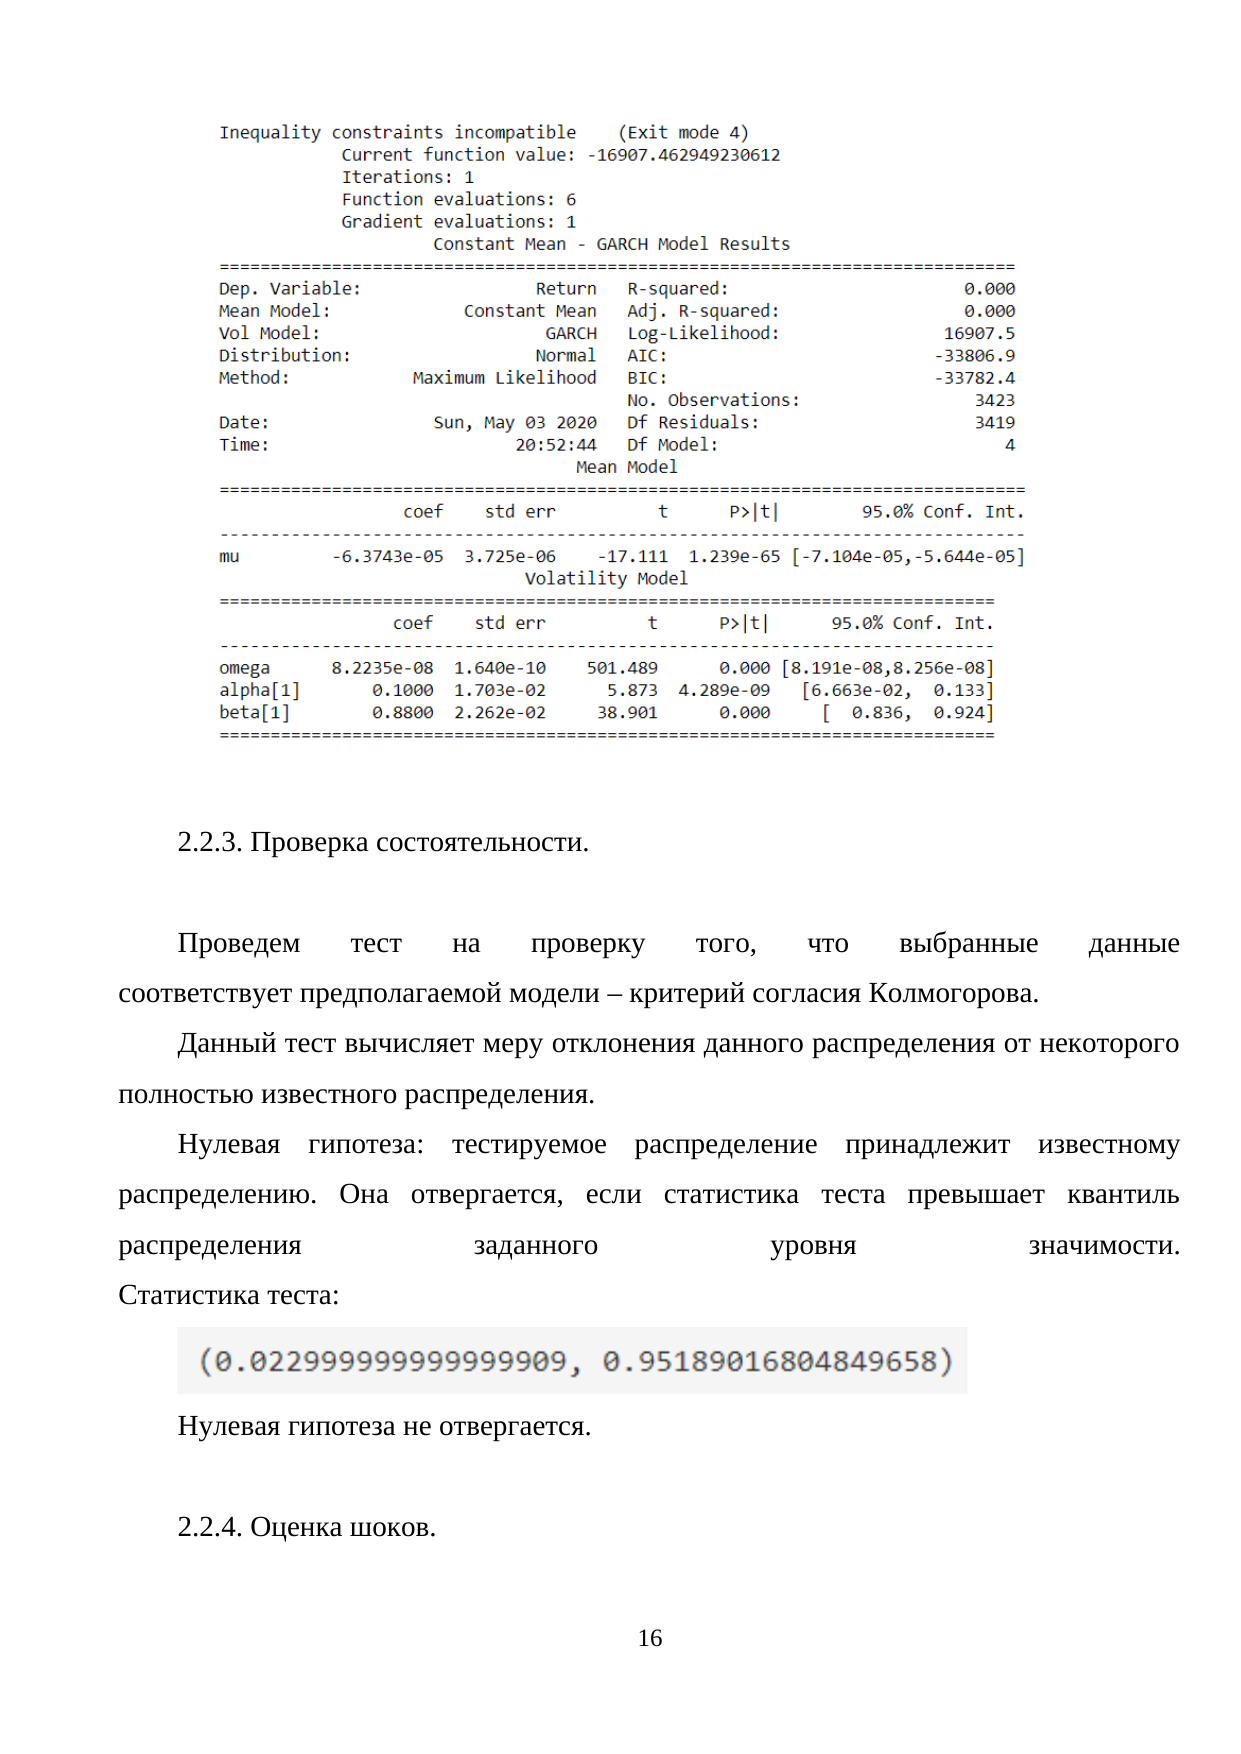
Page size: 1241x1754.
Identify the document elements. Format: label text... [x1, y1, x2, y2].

text Данный тест вычисляет меру отклонения данного распределения от некоторого полностью известного распределения. [118, 1026, 1181, 1109]
text 2.2.3. Проверка состоятельности. [118, 824, 1181, 858]
text Проведем тест на проверку того, что выбранные данные соответствует предполагаемой модели – критерий согласия Колмогорова. [118, 925, 1181, 1009]
text 2.2.4. Оценка шоков. [118, 1509, 1181, 1542]
text Нулевая гипотеза: тестируемое распределение принадлежит известному распределению. Она отвергается, если статистика теста превышает квантиль распределения заданного уровня значимости. Статистика теста: [118, 1126, 1181, 1311]
picture [177, 118, 1047, 760]
text Нулевая гипотеза не отвергается. [118, 1408, 1181, 1442]
picture [177, 1327, 968, 1394]
